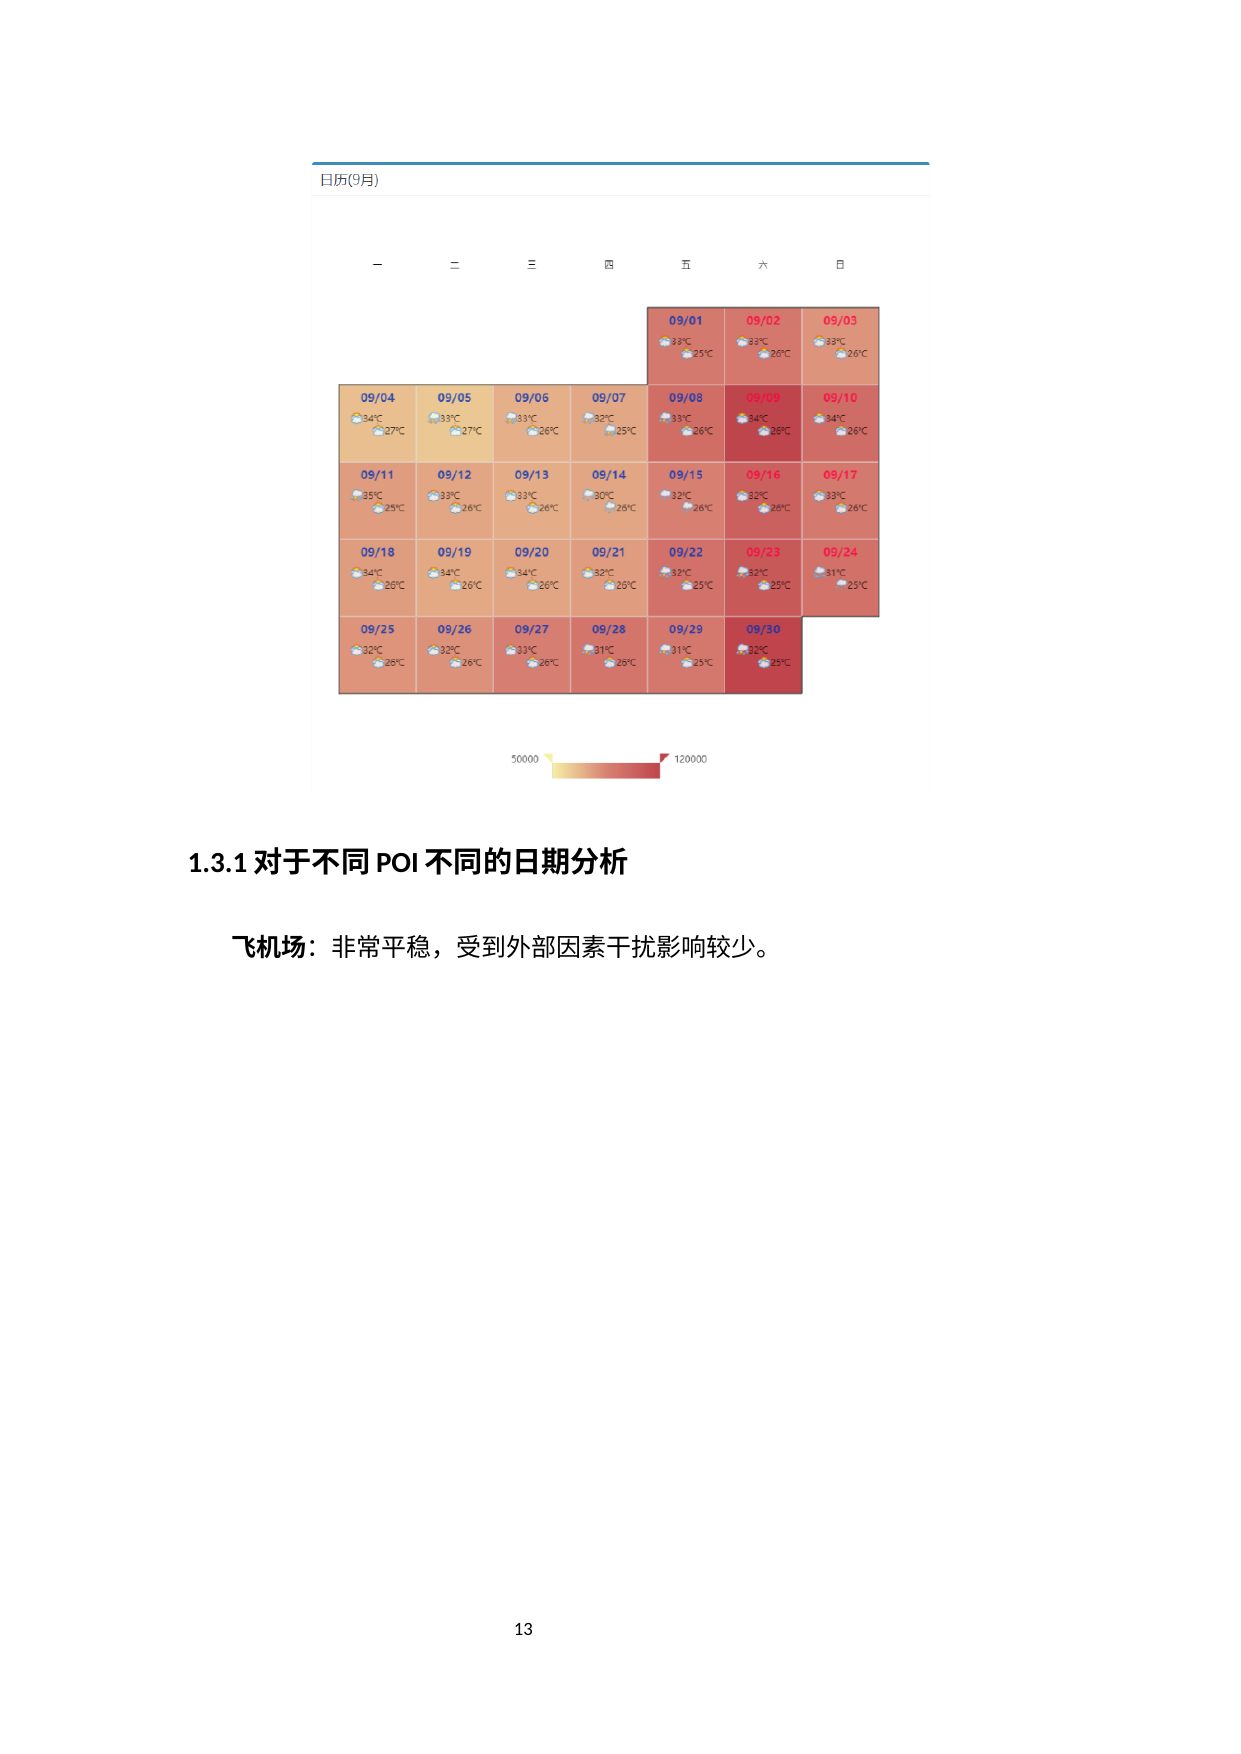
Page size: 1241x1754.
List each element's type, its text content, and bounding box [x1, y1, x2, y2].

text 飞机场：非常平稳，受到外部因素干扰影响较少。 [187, 913, 1053, 978]
subtitle 1.3.1对于不同POI不同的日期分析 [187, 827, 1053, 892]
picture [307, 162, 934, 790]
